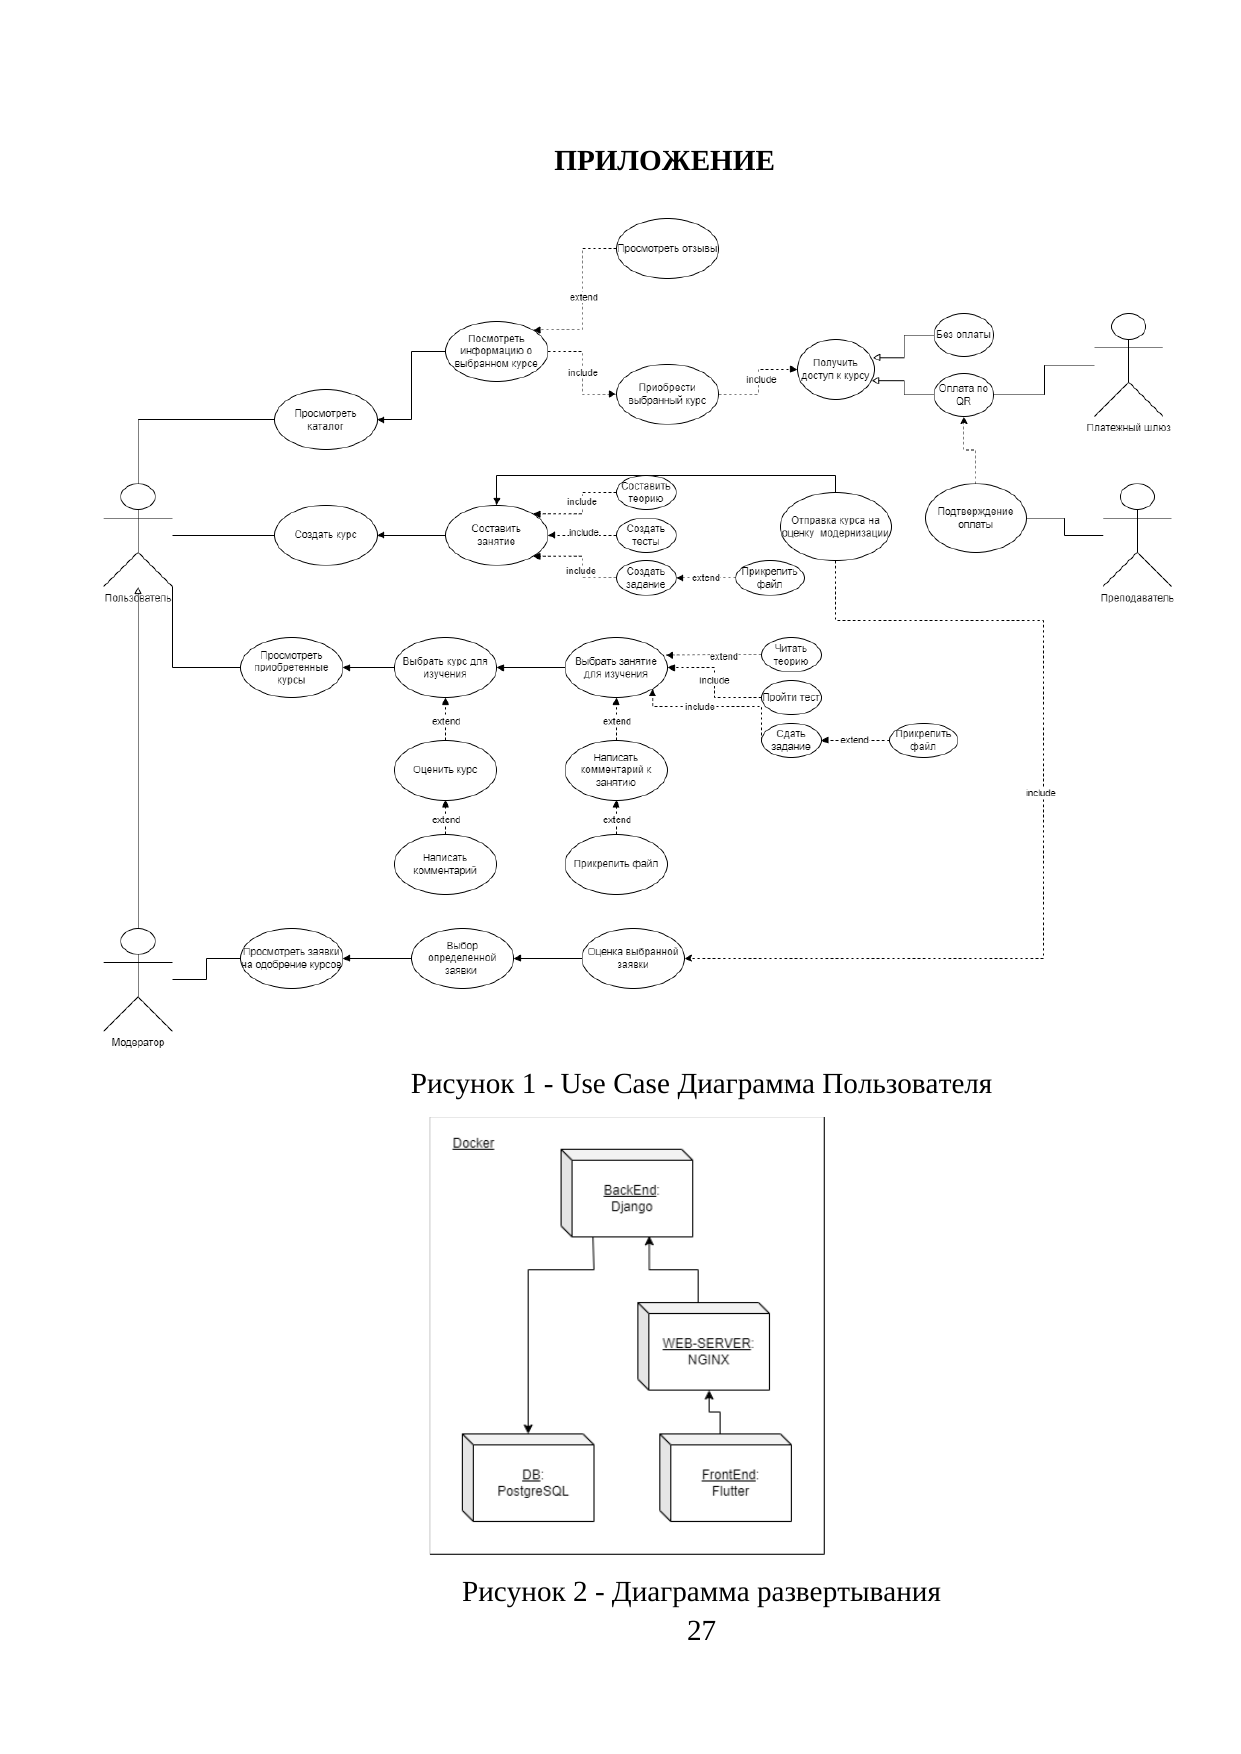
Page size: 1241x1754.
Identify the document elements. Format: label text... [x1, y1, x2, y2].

list ПРИЛОЖЕНИЕ [177, 143, 1152, 177]
picture [103, 218, 1174, 1049]
picture [429, 1117, 826, 1556]
